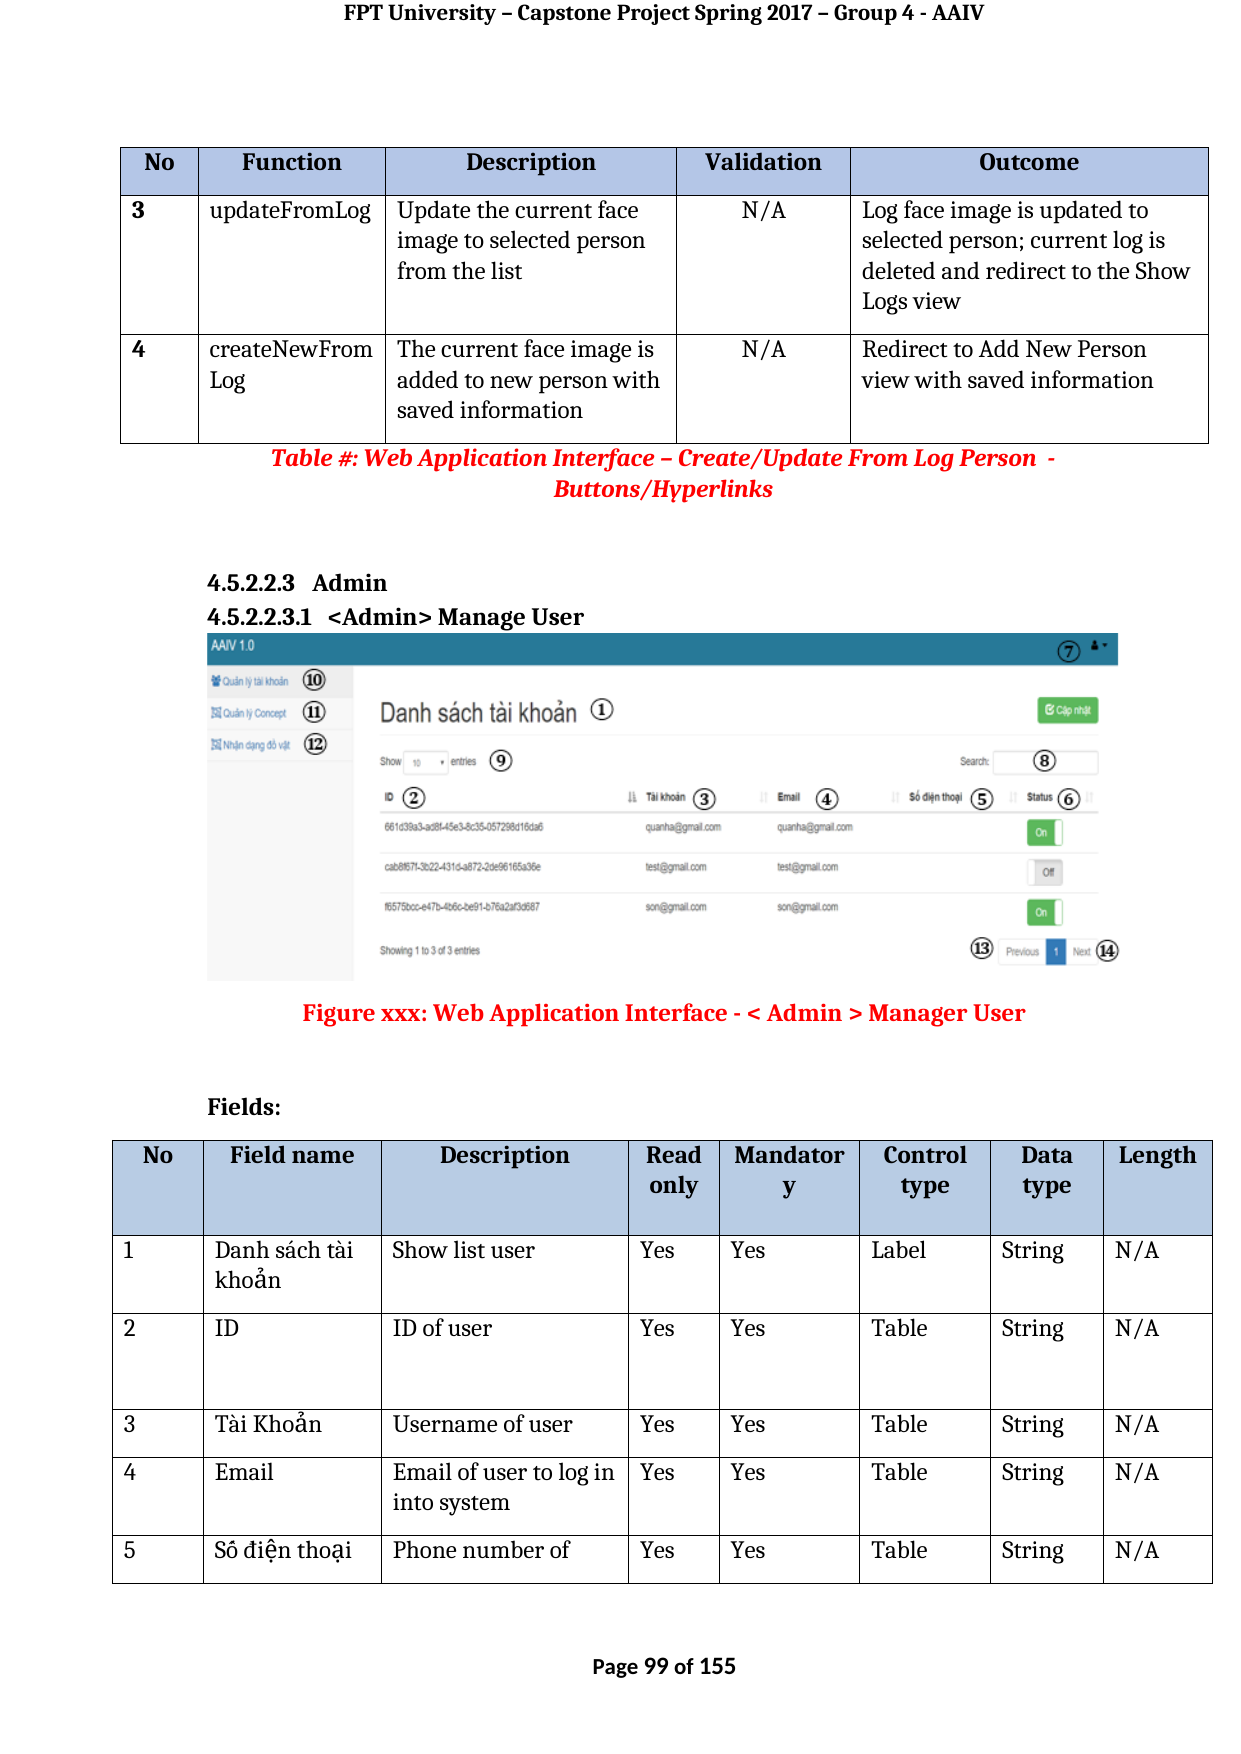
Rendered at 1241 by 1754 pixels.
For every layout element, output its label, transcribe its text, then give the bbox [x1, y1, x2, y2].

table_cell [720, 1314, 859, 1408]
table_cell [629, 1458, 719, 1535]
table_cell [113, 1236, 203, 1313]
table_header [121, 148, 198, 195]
picture [207, 633, 1122, 981]
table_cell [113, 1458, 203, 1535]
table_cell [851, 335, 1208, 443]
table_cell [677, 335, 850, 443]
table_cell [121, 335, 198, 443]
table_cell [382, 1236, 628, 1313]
text Figure xxx: Web Application Interface - < Admin > Manager User [207, 998, 1122, 1027]
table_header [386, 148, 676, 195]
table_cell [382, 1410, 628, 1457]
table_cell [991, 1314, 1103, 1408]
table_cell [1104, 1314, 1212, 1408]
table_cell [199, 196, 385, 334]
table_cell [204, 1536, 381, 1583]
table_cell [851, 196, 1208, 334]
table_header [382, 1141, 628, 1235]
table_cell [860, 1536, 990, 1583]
subtitle Admin [207, 569, 1122, 597]
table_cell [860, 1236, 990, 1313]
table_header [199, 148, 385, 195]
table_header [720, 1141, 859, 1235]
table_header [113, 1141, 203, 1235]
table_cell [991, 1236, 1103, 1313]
subtitle <Admin> Manage User [207, 603, 1122, 632]
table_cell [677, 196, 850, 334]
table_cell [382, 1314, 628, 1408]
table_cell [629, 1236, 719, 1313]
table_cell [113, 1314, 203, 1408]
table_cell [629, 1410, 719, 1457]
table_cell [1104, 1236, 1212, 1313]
text Fields: [207, 1093, 1122, 1121]
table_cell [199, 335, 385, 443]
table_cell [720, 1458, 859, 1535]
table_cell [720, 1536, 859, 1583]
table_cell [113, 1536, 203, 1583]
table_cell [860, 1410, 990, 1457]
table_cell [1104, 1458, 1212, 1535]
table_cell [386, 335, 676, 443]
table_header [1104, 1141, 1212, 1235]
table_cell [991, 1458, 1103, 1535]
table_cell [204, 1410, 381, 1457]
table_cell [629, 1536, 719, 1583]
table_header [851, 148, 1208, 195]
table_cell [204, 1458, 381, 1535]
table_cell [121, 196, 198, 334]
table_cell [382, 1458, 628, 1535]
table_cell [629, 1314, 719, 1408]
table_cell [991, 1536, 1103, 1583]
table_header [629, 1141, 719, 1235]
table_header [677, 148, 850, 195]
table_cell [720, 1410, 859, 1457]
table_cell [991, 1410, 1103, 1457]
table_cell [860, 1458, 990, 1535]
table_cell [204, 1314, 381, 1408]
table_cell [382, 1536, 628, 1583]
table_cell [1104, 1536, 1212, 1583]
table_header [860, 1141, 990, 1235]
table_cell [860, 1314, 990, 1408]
text Table #: Web Application Interface – Create/Update From Log Person - Buttons/Hyperlinks [207, 444, 1122, 503]
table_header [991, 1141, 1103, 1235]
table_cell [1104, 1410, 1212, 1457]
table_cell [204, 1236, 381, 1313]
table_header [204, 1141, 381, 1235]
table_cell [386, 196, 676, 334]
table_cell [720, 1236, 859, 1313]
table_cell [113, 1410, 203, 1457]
